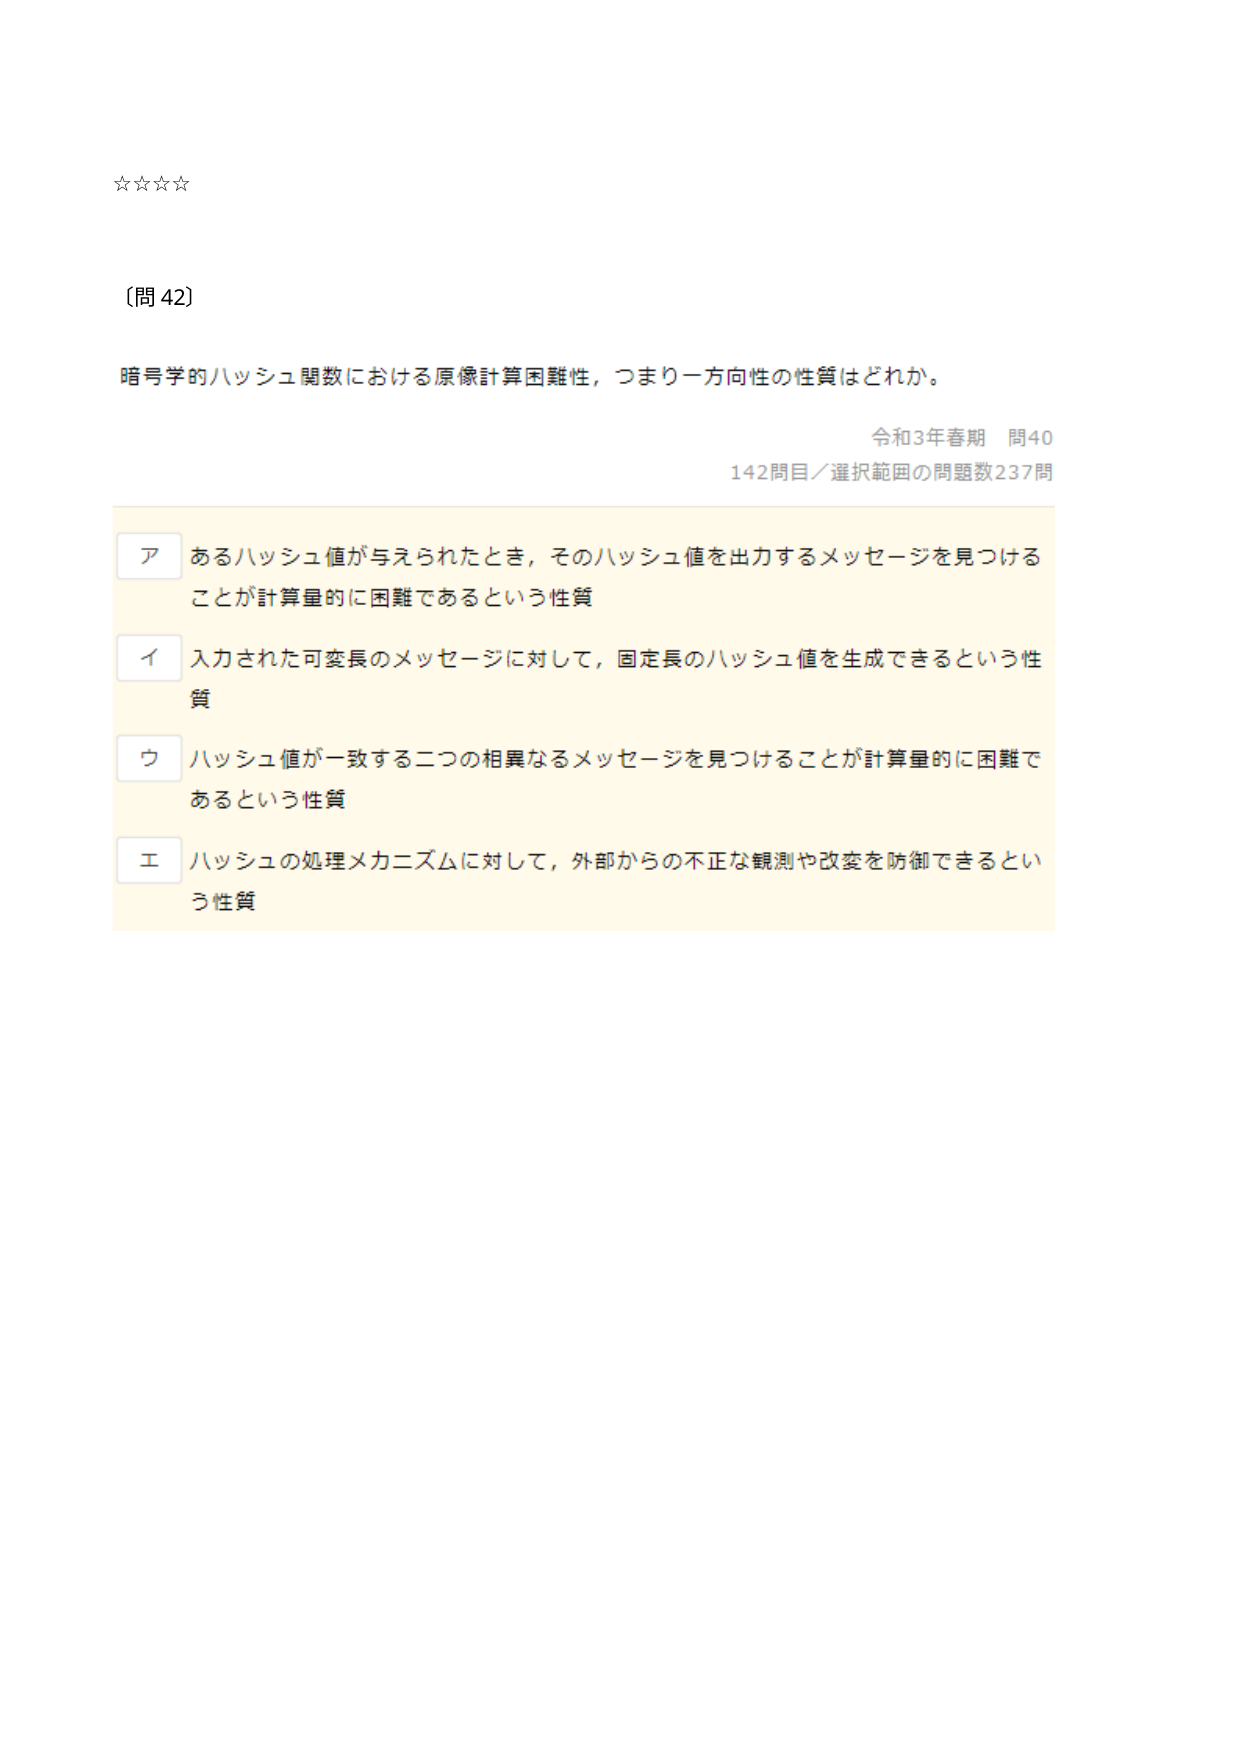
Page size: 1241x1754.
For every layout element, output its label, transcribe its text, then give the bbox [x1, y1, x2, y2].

text ☆☆☆☆ [112, 164, 1128, 202]
picture [112, 352, 1055, 931]
text 〔問42〕 [112, 277, 1128, 314]
